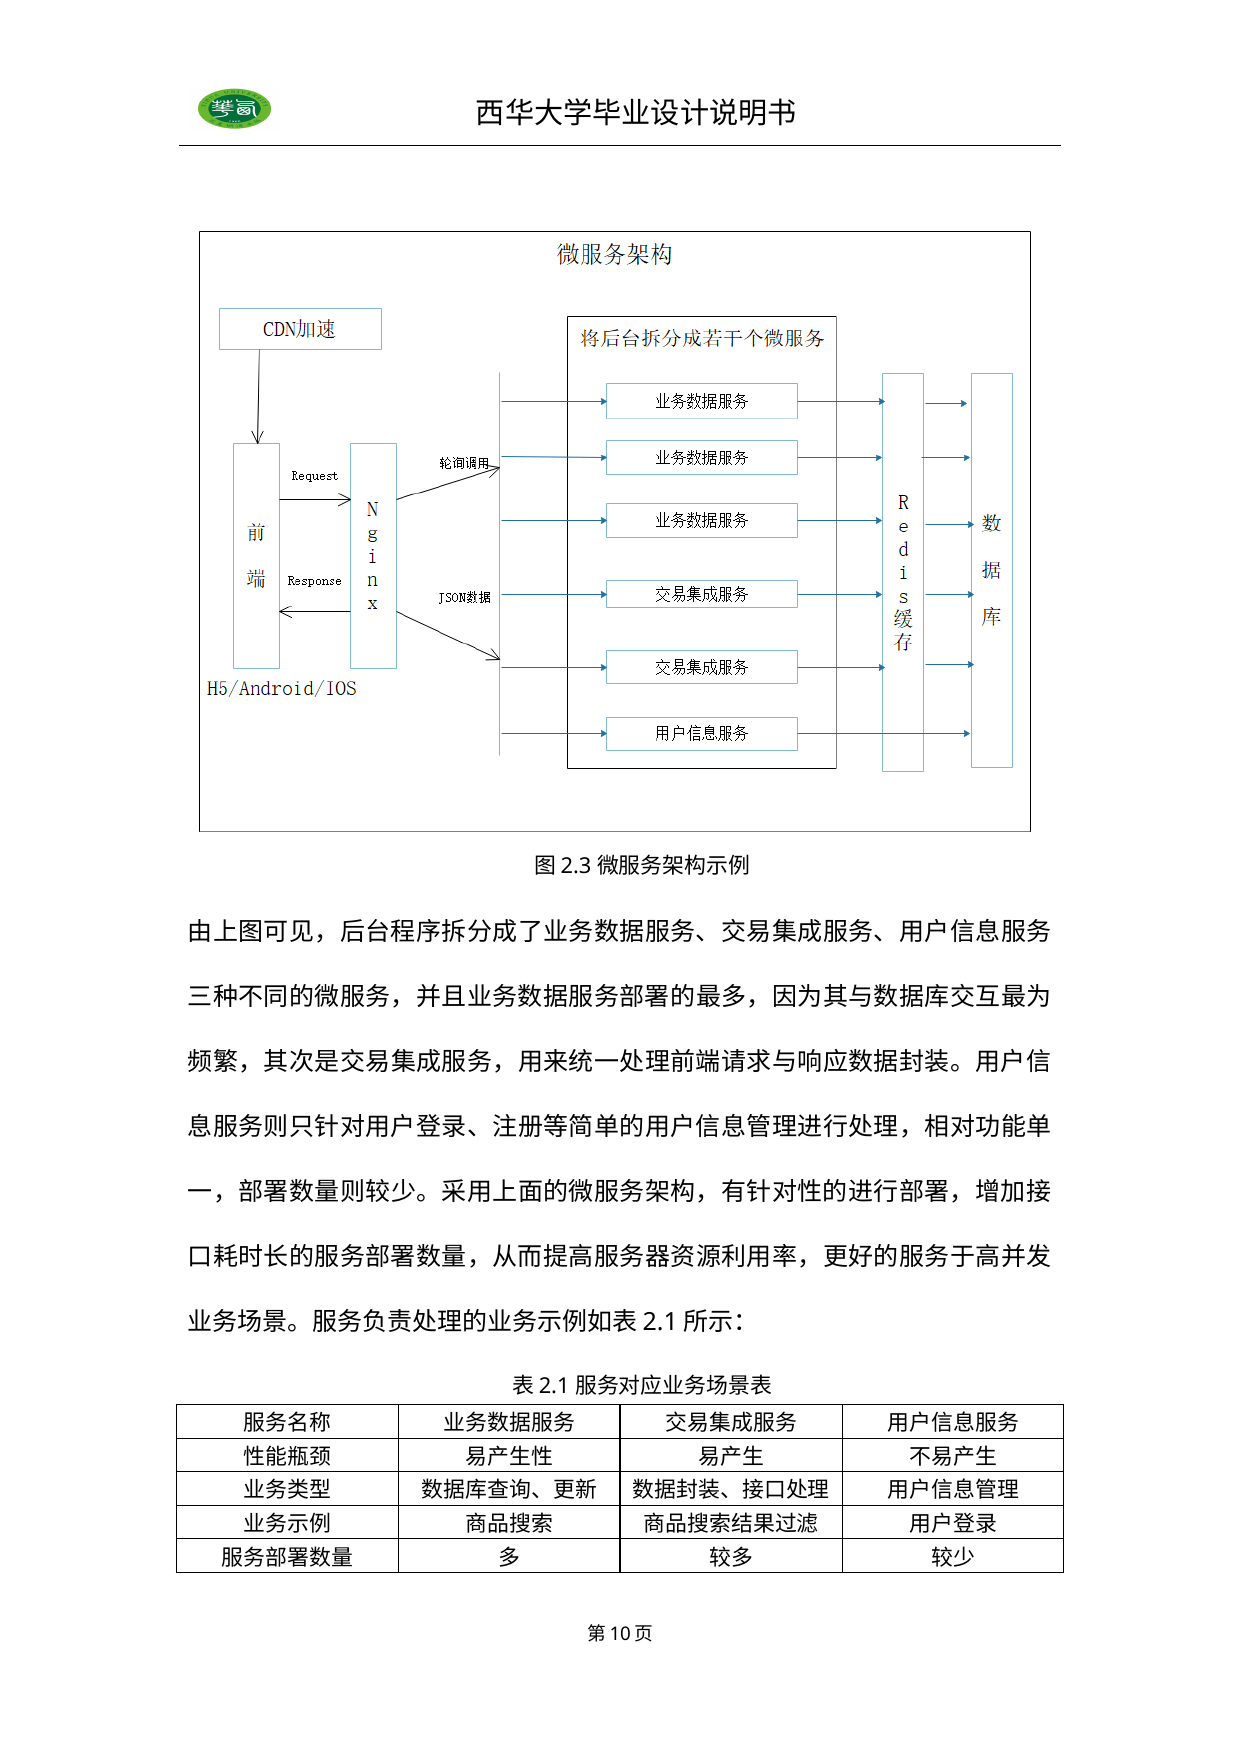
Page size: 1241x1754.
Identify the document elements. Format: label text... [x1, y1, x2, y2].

table_cell 用户信息管理 [843, 1472, 1063, 1504]
table_cell 易产生 [621, 1439, 842, 1471]
table_cell 较少 [843, 1539, 1063, 1572]
table_cell 数据库查询、更新 [399, 1472, 619, 1504]
table_cell 易产生性 [399, 1439, 619, 1471]
table_cell 多 [399, 1539, 619, 1572]
table_cell 性能瓶颈 [177, 1439, 398, 1471]
text 由上图可见，后台程序拆分成了业务数据服务、交易集成服务、用户信息服务三种不同的微服务，并且业务数据服务部署的最多，因为其与数据库交互最为频繁，其次是交易集成服务，用来统一处理前端请求与响应数据封装。用户信息服务则只针对用户登录、注册等简单的用户信息管理进行处理，相对功能单一，部署数量则较少。采用上面的微服务架构，有针对性的进行部署，增加接口耗时长的服务部署数量，从而提高服务器资源利用率，更好的服务于高并发业务场景。服务负责处理的业务示例如表2.1所示： [187, 897, 1053, 1352]
table_cell 用户登录 [843, 1506, 1063, 1538]
picture [187, 230, 1053, 832]
table_cell 不易产生 [843, 1439, 1063, 1471]
table_header 业务数据服务 [399, 1405, 619, 1437]
picture [187, 88, 282, 133]
table_header 服务名称 [177, 1405, 398, 1437]
table_cell 商品搜索结果过滤 [621, 1506, 842, 1538]
table_cell 业务示例 [177, 1506, 398, 1538]
table_cell 较多 [621, 1539, 842, 1572]
table_cell 业务类型 [177, 1472, 398, 1504]
table_cell 商品搜索 [399, 1506, 619, 1538]
table_cell 数据封装、接口处理 [621, 1472, 842, 1504]
text 图2.3 微服务架构示例 [187, 832, 1053, 881]
table_cell 服务部署数量 [177, 1539, 398, 1572]
text 表2.1 服务对应业务场景表 [187, 1368, 1053, 1401]
table_header 用户信息服务 [843, 1405, 1063, 1437]
table_header 交易集成服务 [621, 1405, 842, 1437]
